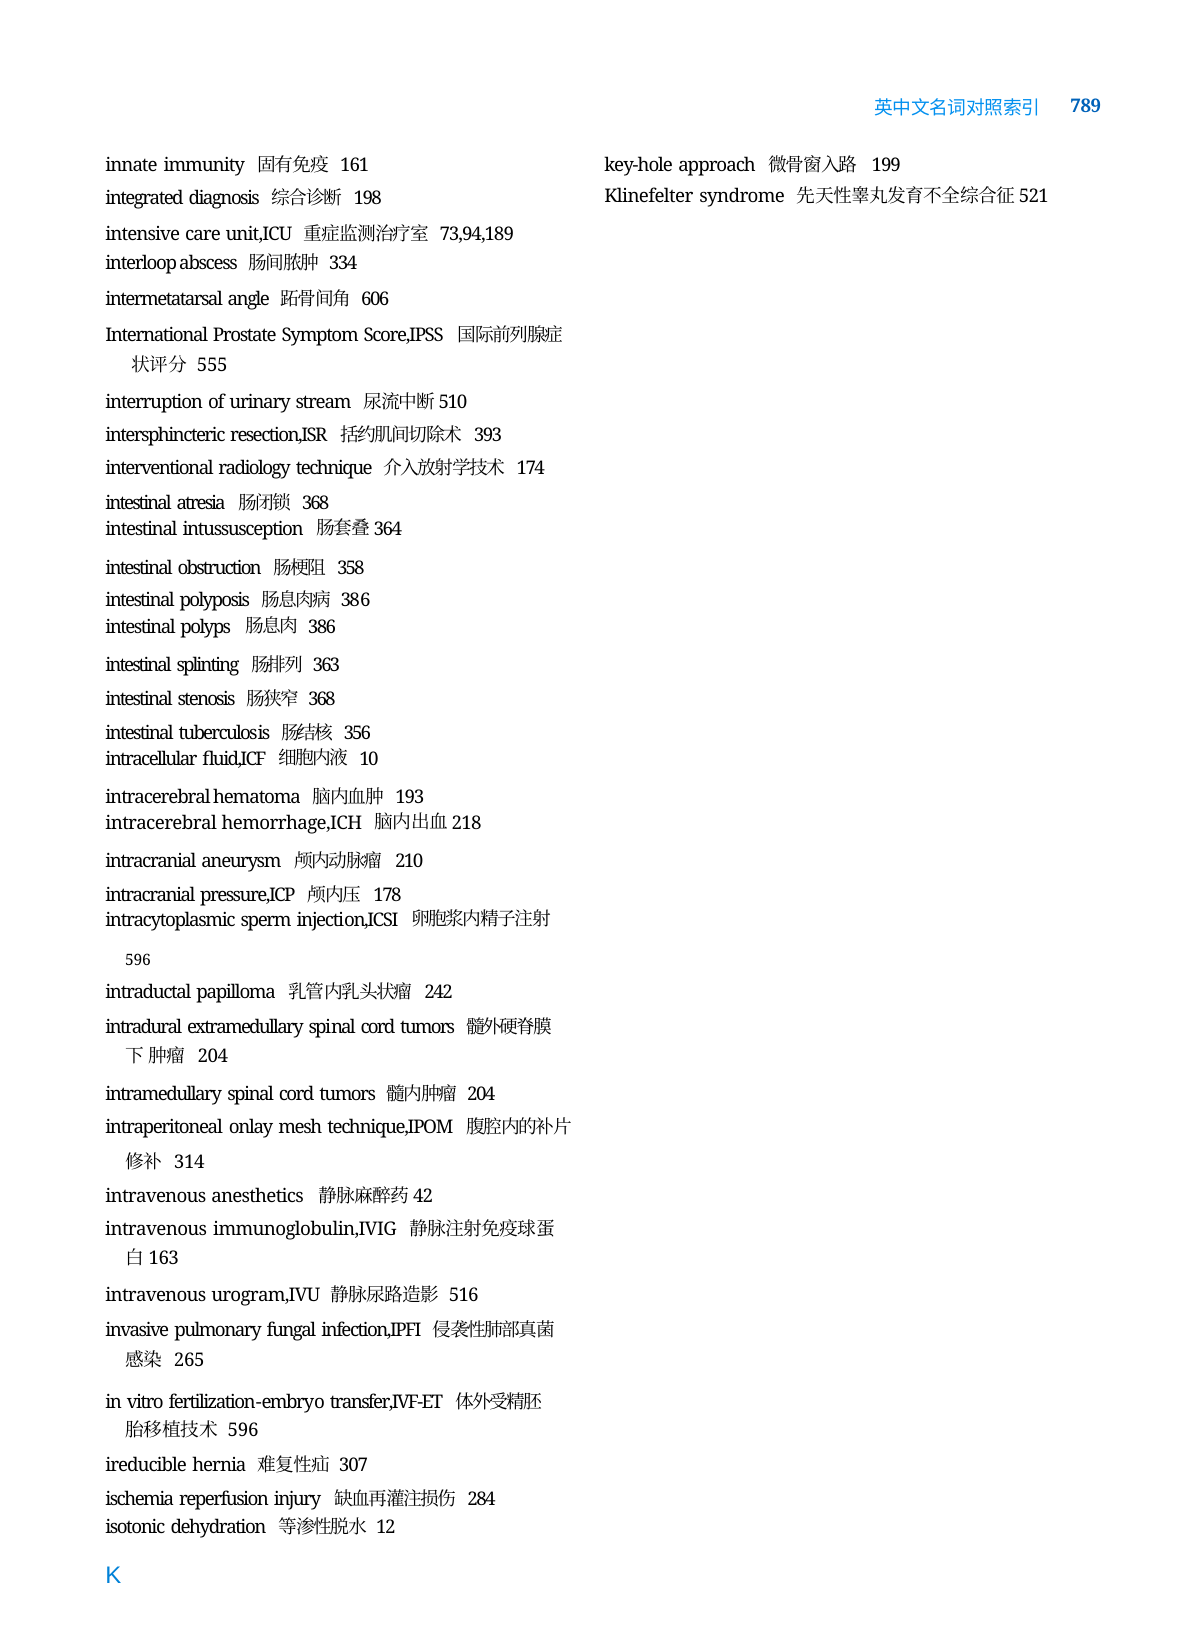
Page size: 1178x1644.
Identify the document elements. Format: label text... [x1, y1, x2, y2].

text intestinal stenosis 肠狭窄 368 [105, 686, 594, 711]
text innate immunity 固有免疫 161 [105, 152, 594, 176]
text intracytoplasmic sperm injection,ICSI 卵胞浆内精子注射 [105, 915, 594, 952]
text intersphincteric resection,ISR 括约肌间切除术 393 [105, 422, 594, 446]
text intravenous immunoglobulin,IVIG 静脉注射免疫球蛋白 163 [105, 1214, 563, 1270]
text intestinal polyposis 肠息肉病 386 [105, 588, 594, 612]
text intestinal tuberculosis 肠结核 356 [105, 719, 594, 744]
text integrated diagnosis 综合诊断 198 [105, 185, 594, 209]
text intravenous urogram,IVU 静脉尿路造影 516 [105, 1282, 594, 1306]
text intracellular fluid,ICF 细胞内液 10 [105, 753, 594, 784]
text intracranial aneurysm 颅内动脉瘤 210 [105, 848, 594, 872]
text 596 [125, 952, 594, 968]
text intradural extramedullary spinal cord tumors 髓外硬脊膜下 肿瘤 204 [105, 1012, 563, 1068]
text intestinal atresia 肠闭锁 368 [105, 490, 594, 514]
text invasive pulmonary fungal infection,IPFI 侵袭性肺部真菌 感染 265 [105, 1315, 563, 1372]
text in vitro fertilization-embryo transfer,IVF-ET 体外受精胚 胎移植技术 596 [105, 1387, 563, 1442]
text 英中文名词对照索引 789 [105, 95, 1101, 119]
text International Prostate Symptom Score,IPSS 国际前列腺症 状评分 555 [105, 320, 563, 377]
text intermetatarsal angle 跖骨间角 606 [105, 286, 594, 310]
text ireducible hernia 难复性疝 307 [105, 1452, 594, 1476]
text intravenous anesthetics 静脉麻醉药42 [105, 1183, 594, 1207]
text intraperitoneal onlay mesh technique,IPOM 腹腔内的补片 [105, 1114, 594, 1138]
text interventional radiology technique 介入放射学技术 174 [105, 456, 594, 479]
text intestinal intussusception 肠套叠364 [105, 523, 594, 554]
text intestinal splinting 肠排列 363 [105, 652, 594, 676]
text 修补 314 [125, 1148, 594, 1173]
text Klinefelter syndrome 先天性睾丸发育不全综合征521 [604, 183, 1101, 207]
text interruption of urinary stream 尿流中断510 [105, 389, 594, 413]
text intestinal polyps 肠息肉 386 [105, 621, 594, 652]
text intraductal papilloma 乳管内乳头状瘤 242 [105, 979, 594, 1003]
text intracerebral hemorrhage,ICH 脑内出血218 [105, 817, 594, 848]
text intensive care unit,ICU 重症监测治疗室 73,94,189 interloop abscess 肠间脓肿 334 [105, 219, 534, 275]
text intramedullary spinal cord tumors 髓内肿瘤 204 [105, 1081, 594, 1105]
text intracranial pressure,ICP 颅内压 178 [105, 882, 594, 906]
text key-hole approach 微骨窗入路 199 [604, 152, 1101, 176]
text intracerebral hematoma 脑内血肿 193 [105, 784, 594, 809]
text intestinal obstruction 肠梗阻 358 [105, 554, 594, 579]
text ischemia reperfusion injury 缺血再灌注损伤 284 isotonic dehydration 等渗性脱水 12 [105, 1483, 500, 1539]
text K [105, 1566, 594, 1588]
